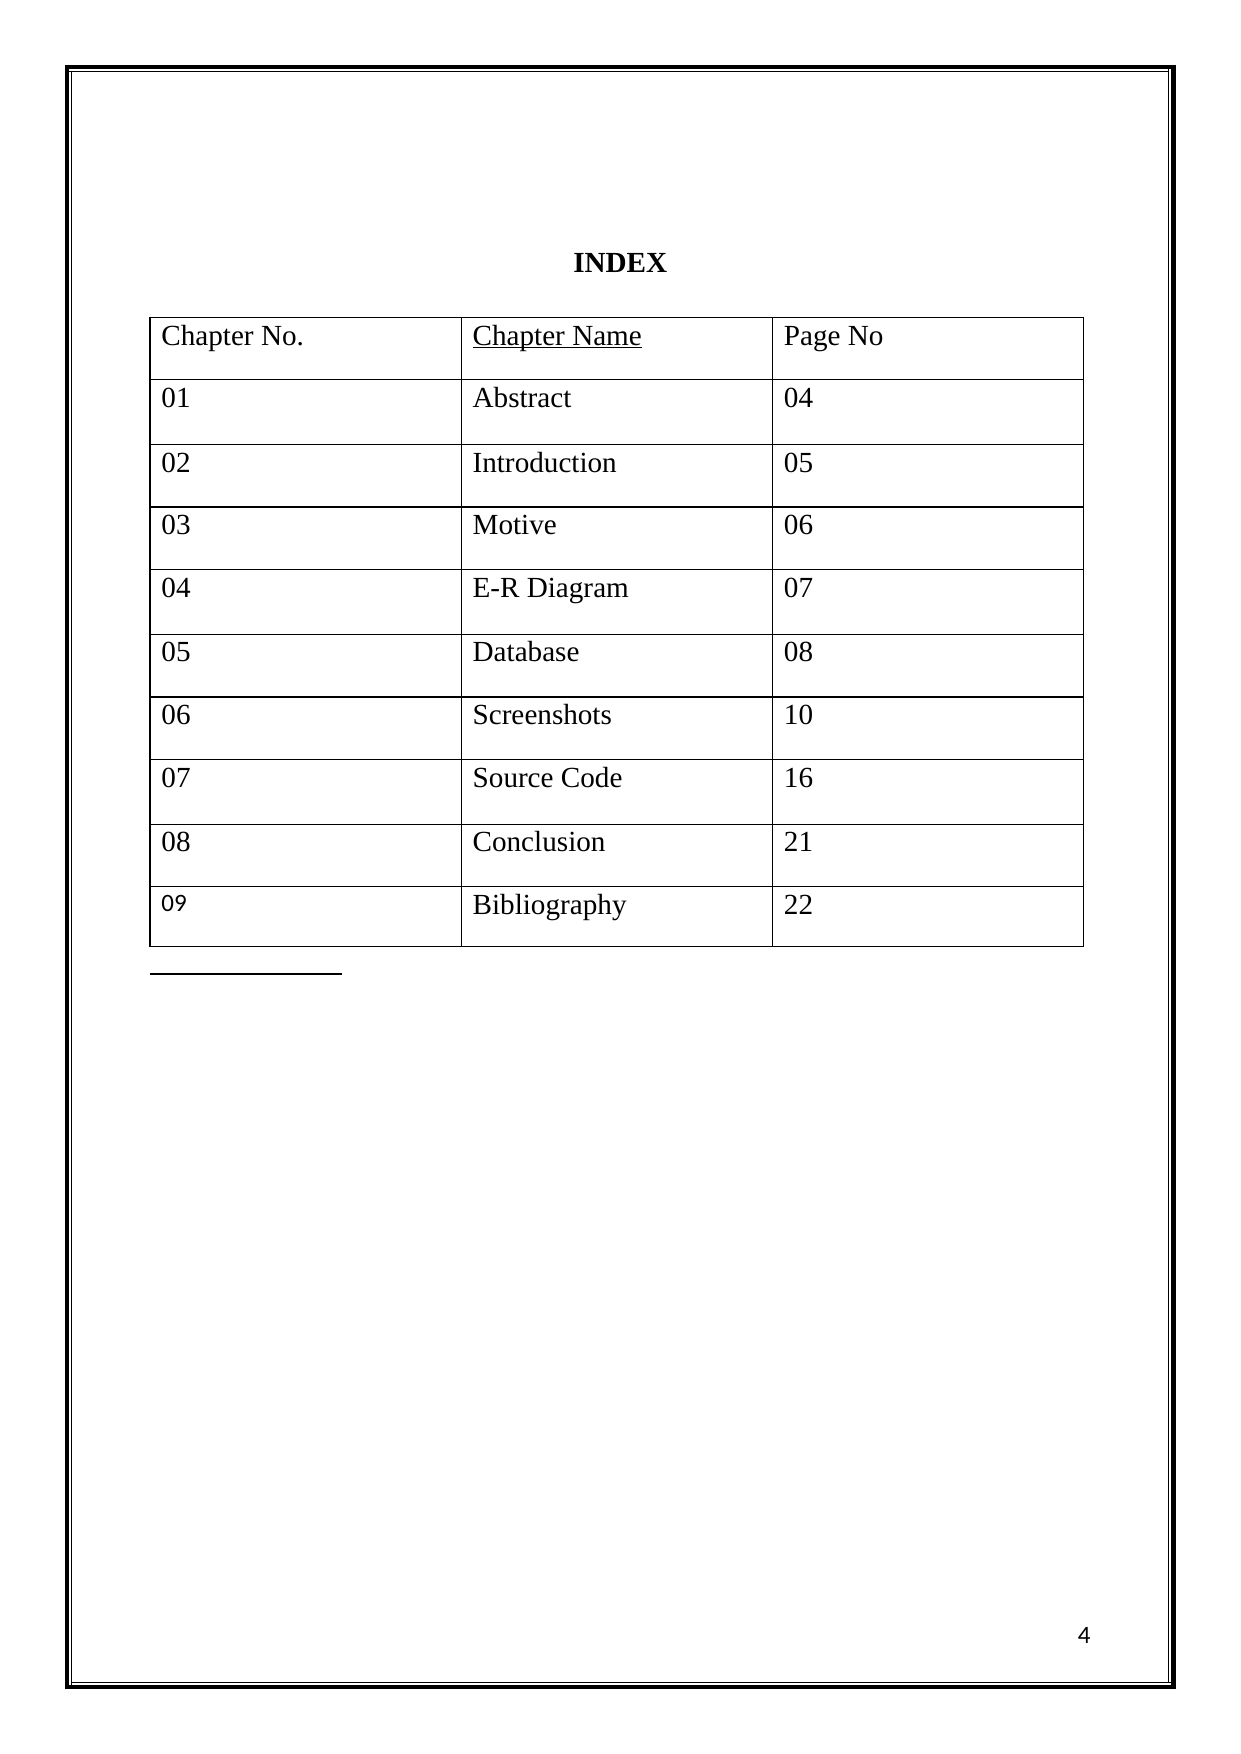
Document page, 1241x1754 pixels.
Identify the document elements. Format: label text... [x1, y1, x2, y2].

table_cell 08 [151, 825, 461, 886]
table_cell 08 [773, 635, 1083, 696]
table_cell 22 [773, 887, 1083, 946]
table_cell 02 [151, 445, 461, 506]
table_header Chapter No. [151, 318, 461, 379]
table_cell Source Code [462, 760, 772, 823]
table_cell 03 [151, 508, 461, 569]
table_header Page No [773, 318, 1083, 379]
table_cell 05 [773, 445, 1083, 506]
table_cell 04 [773, 380, 1083, 444]
table_cell 05 [151, 635, 461, 696]
text INDEX [150, 245, 1090, 279]
table_cell 01 [151, 380, 461, 444]
table_cell Database [462, 635, 772, 696]
table_cell Introduction [462, 445, 772, 506]
table_cell Screenshots [462, 698, 772, 759]
table_cell 09 [151, 887, 461, 946]
table_cell 06 [773, 508, 1083, 569]
table_cell 16 [773, 760, 1083, 823]
table_cell 04 [151, 570, 461, 633]
table_cell Conclusion [462, 825, 772, 886]
table_cell E-R Diagram [462, 570, 772, 633]
table_cell 07 [151, 760, 461, 823]
table_cell Bibliography [462, 887, 772, 946]
table_cell 10 [773, 698, 1083, 759]
table_cell Abstract [462, 380, 772, 444]
table_cell 06 [151, 698, 461, 759]
table_cell 07 [773, 570, 1083, 633]
table_cell Motive [462, 508, 772, 569]
table_cell 21 [773, 825, 1083, 886]
table_header Chapter Name [462, 318, 772, 379]
